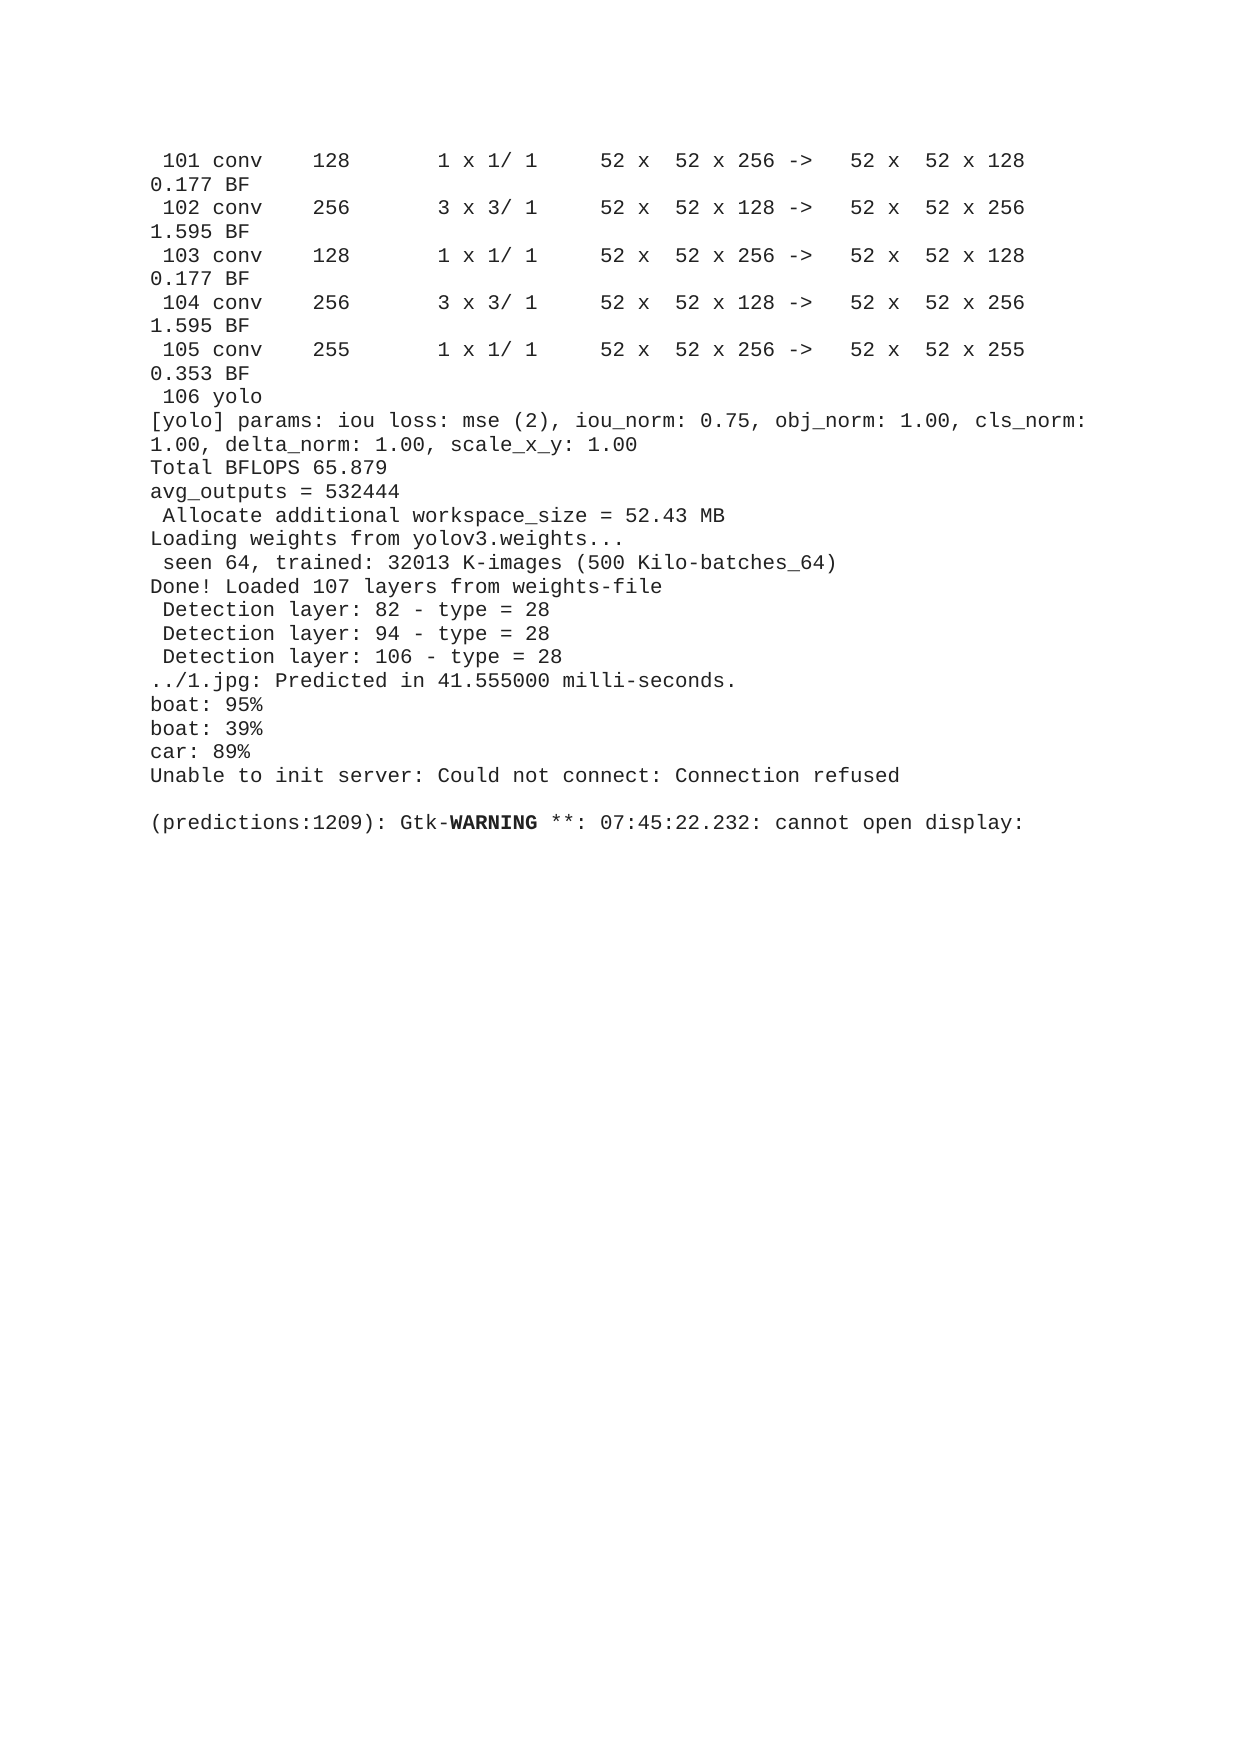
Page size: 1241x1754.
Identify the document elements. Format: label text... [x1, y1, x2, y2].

text avg_outputs = 532444 [150, 481, 1090, 505]
text Detection layer: 106 - type = 28 [150, 647, 1090, 670]
text Loading weights from yolov3.weights... [150, 528, 1090, 552]
text (predictions:1209): Gtk-WARNING **: 07:45:22.232: cannot open display: [150, 812, 1090, 836]
text boat: 95% [150, 694, 1090, 717]
text Unable to init server: Could not connect: Connection refused [150, 765, 1090, 788]
text seen 64, trained: 32013 K-images (500 Kilo-batches_64) [150, 552, 1090, 576]
text 102 conv 256 3 x 3/ 1 52 x 52 x 128 -> 52 x 52 x 256 1.595 BF [150, 197, 1090, 244]
text Done! Loaded 107 layers from weights-file [150, 576, 1090, 599]
text Allocate additional workspace_size = 52.43 MB [150, 505, 1090, 528]
text 105 conv 255 1 x 1/ 1 52 x 52 x 256 -> 52 x 52 x 255 0.353 BF [150, 339, 1090, 386]
text Detection layer: 94 - type = 28 [150, 623, 1090, 647]
text 101 conv 128 1 x 1/ 1 52 x 52 x 256 -> 52 x 52 x 128 0.177 BF [150, 150, 1090, 197]
text 103 conv 128 1 x 1/ 1 52 x 52 x 256 -> 52 x 52 x 128 0.177 BF [150, 244, 1090, 292]
text car: 89% [150, 741, 1090, 765]
text ../1.jpg: Predicted in 41.555000 milli-seconds. [150, 670, 1090, 694]
text Total BFLOPS 65.879 [150, 457, 1090, 481]
text 106 yolo [150, 386, 1090, 410]
text [yolo] params: iou loss: mse (2), iou_norm: 0.75, obj_norm: 1.00, cls_norm: 1.00, delta_norm: 1.00, scale_x_y: 1.00 [150, 410, 1090, 457]
text 104 conv 256 3 x 3/ 1 52 x 52 x 128 -> 52 x 52 x 256 1.595 BF [150, 292, 1090, 339]
text boat: 39% [150, 717, 1090, 741]
text Detection layer: 82 - type = 28 [150, 599, 1090, 623]
